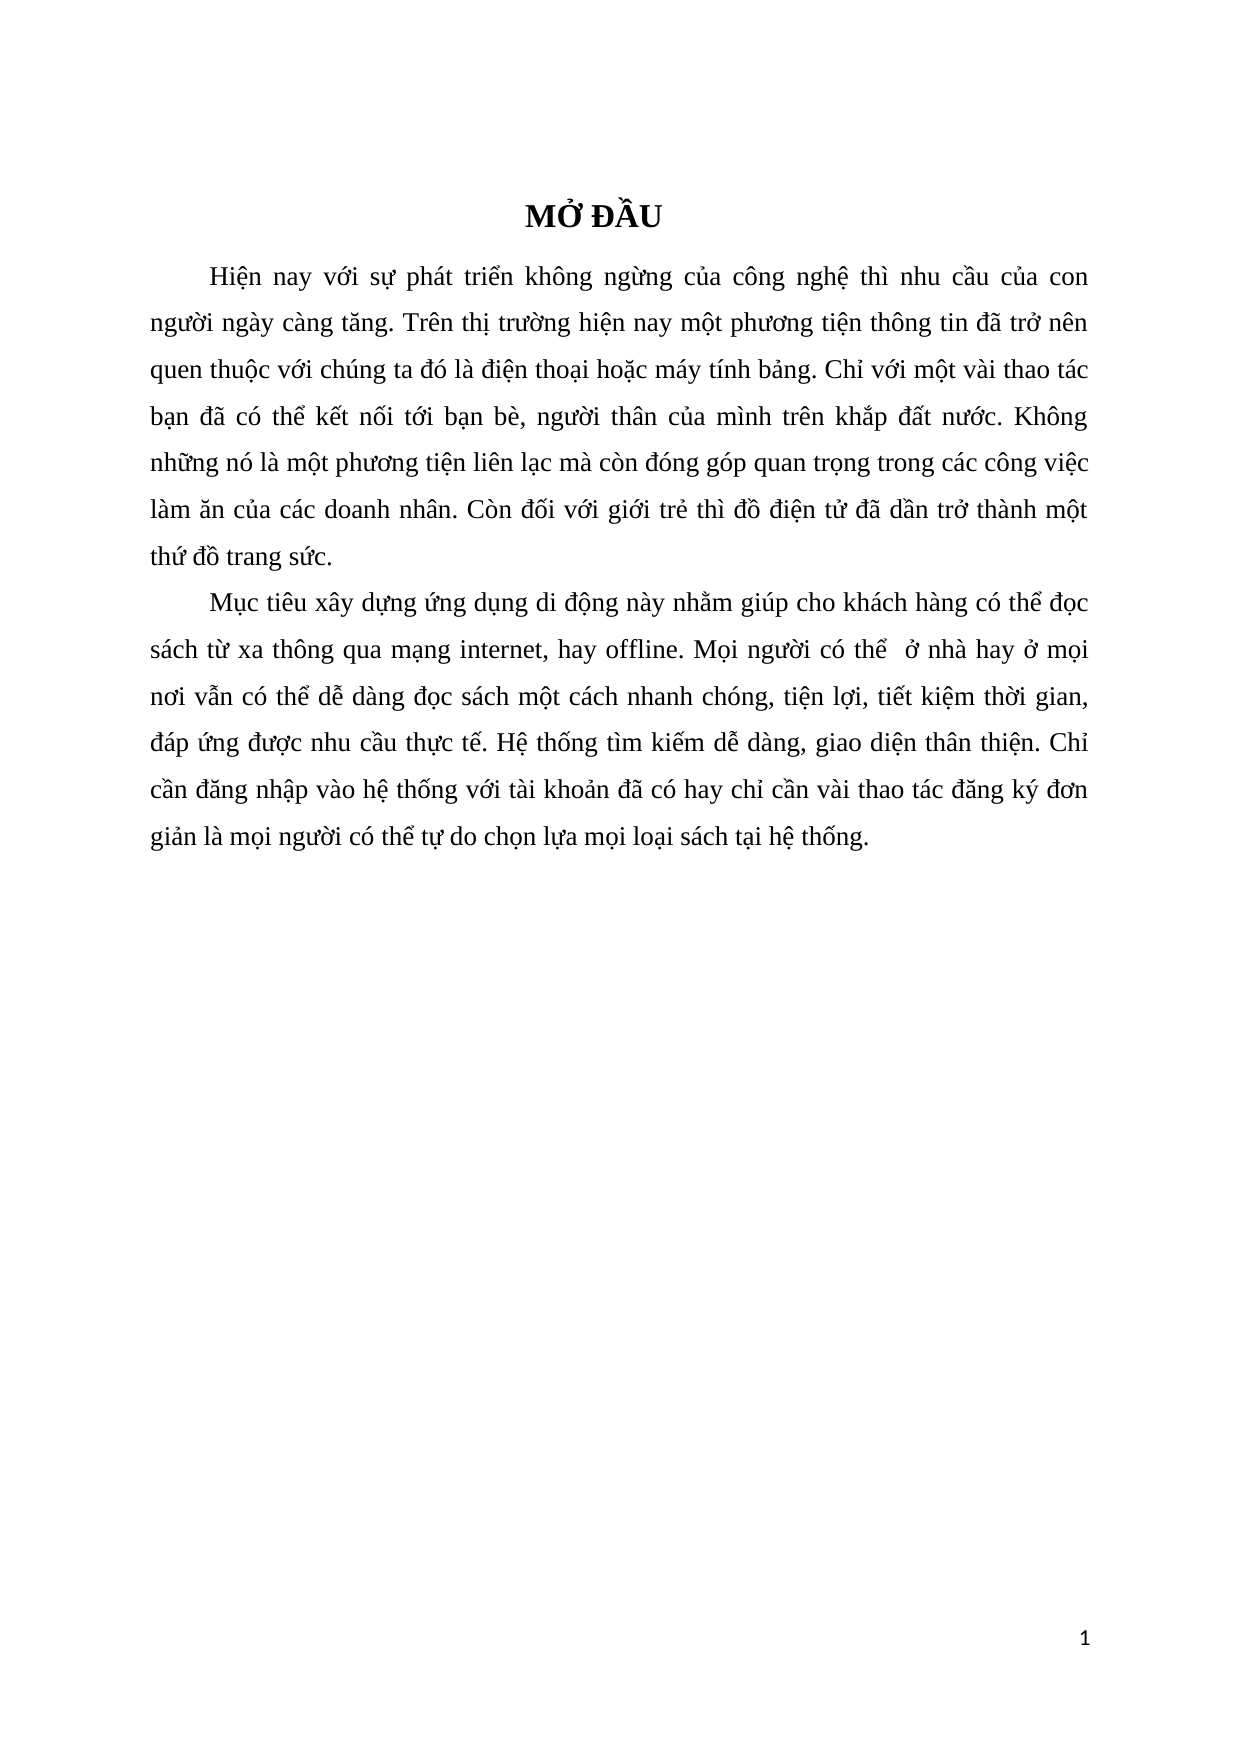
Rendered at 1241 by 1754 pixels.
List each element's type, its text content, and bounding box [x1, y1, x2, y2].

text Mục tiêu xây dựng ứng dụng di động này nhằm giúp cho khách hàng có thể đọc sách từ xa thông qua mạng internet, hay offline. Mọi người có thể ở nhà hay ở mọi nơi vẫn có thể dễ dàng đọc sách một cách nhanh chóng, tiện lợi, tiết kiệm thời gian, đáp ứng được nhu cầu thực tế. Hệ thống tìm kiếm dễ dàng, giao diện thân thiện. Chỉ cần đăng nhập vào hệ thống với tài khoản đã có hay chỉ cần vài thao tác đăng ký đơn giản là mọi người có thể tự do chọn lựa mọi loại sách tại hệ thống. [150, 586, 1090, 851]
subtitle MỞ ĐẦU [525, 196, 1090, 234]
text Hiện nay với sự phát triển không ngừng của công nghệ thì nhu cầu của con người ngày càng tăng. Trên thị trường hiện nay một phương tiện thông tin đã trở nên quen thuộc với chúng ta đó là điện thoại hoặc máy tính bảng. Chỉ với một vài thao tác bạn đã có thể kết nối tới bạn bè, người thân của mình trên khắp đất nước. Không những nó là một phương tiện liên lạc mà còn đóng góp quan trọng trong các công việc làm ăn của các doanh nhân. Còn đối với giới trẻ thì đồ điện tử đã dần trở thành một thứ đồ trang sức. [150, 260, 1090, 571]
